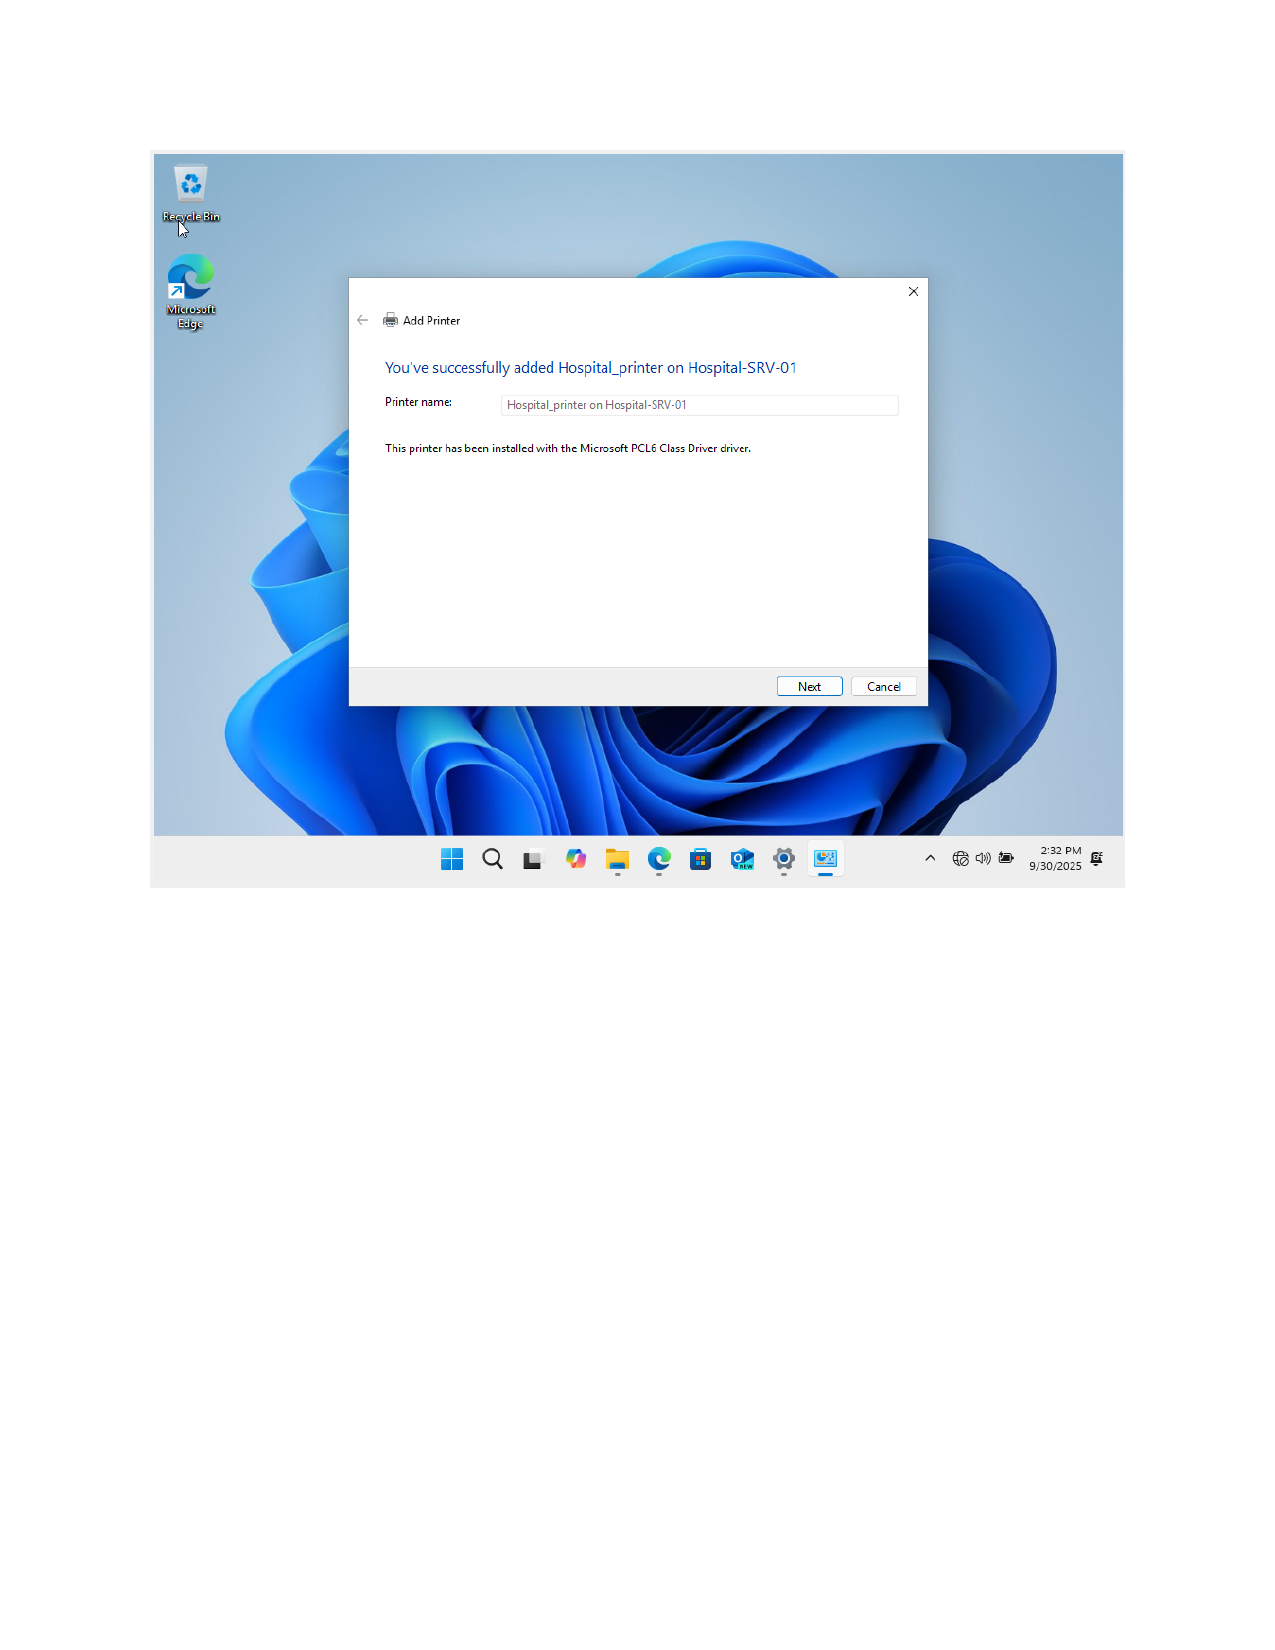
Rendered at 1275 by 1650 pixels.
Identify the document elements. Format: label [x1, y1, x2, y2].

picture [150, 150, 1125, 888]
